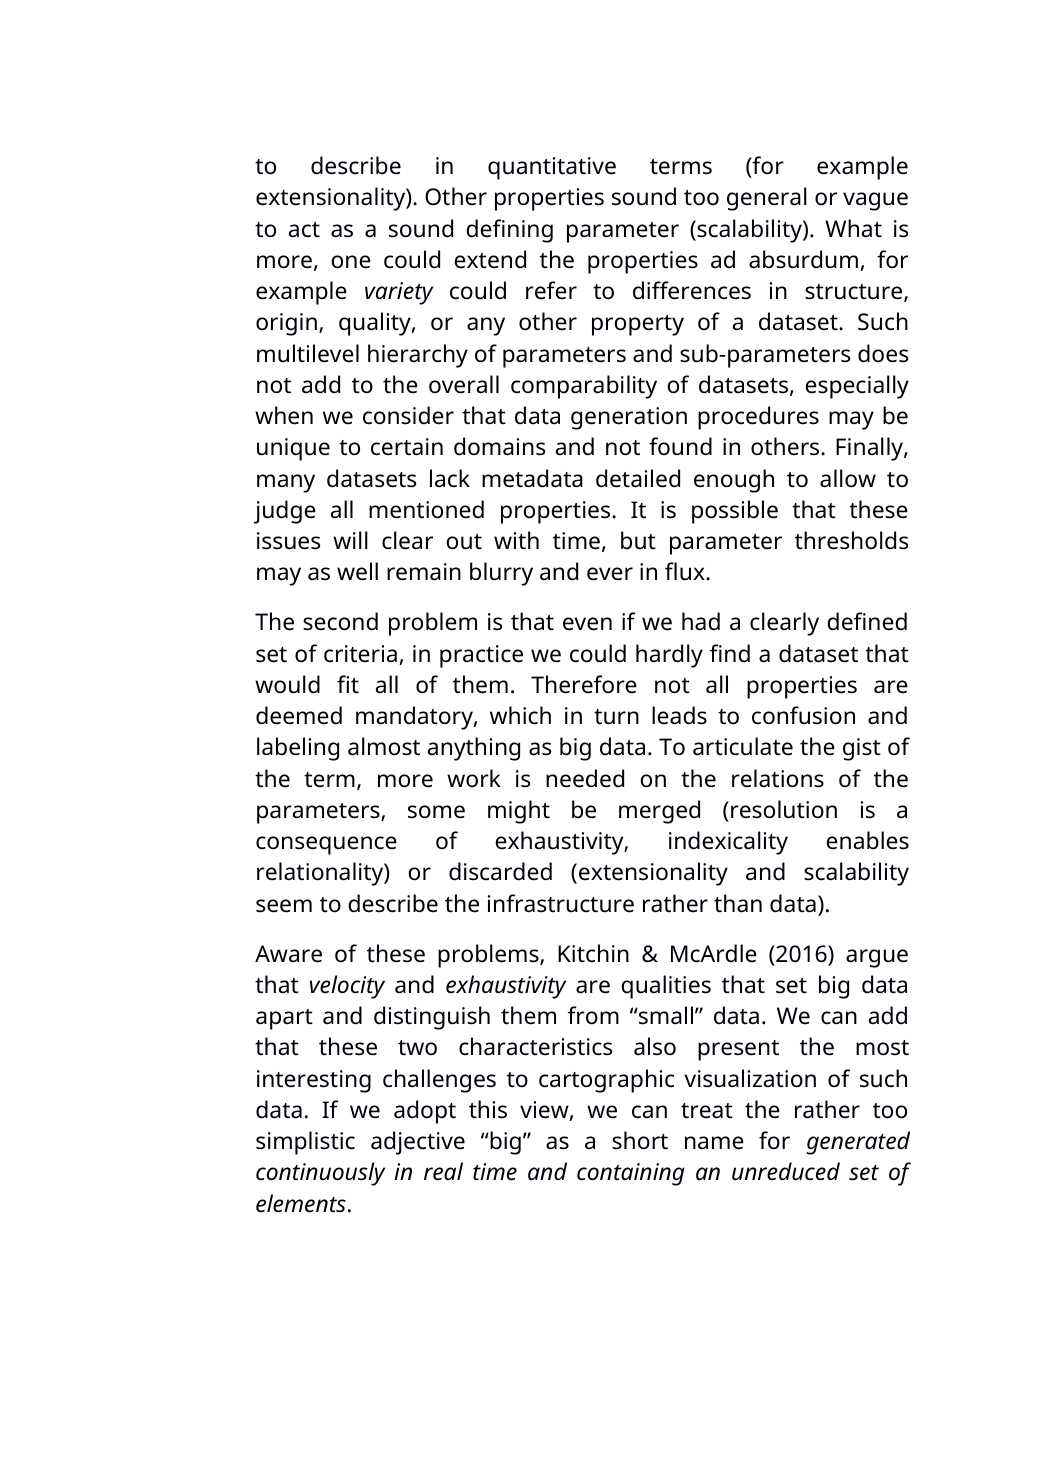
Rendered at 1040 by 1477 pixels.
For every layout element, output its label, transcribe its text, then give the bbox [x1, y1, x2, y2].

text Aware of these problems, Kitchin & McArdle (2016) argue that velocity and exhaustivity are qualities that set big data apart and distinguish them from “small” data. We can add that these two characteristics also present the most interesting challenges to cartographic visualization of such data. If we adopt this view, we can treat the rather too simplistic adjective “big” as a short name for generated continuously in real time and containing an unreduced set of elements. [255, 937, 910, 1219]
text The second problem is that even if we had a clearly defined set of criteria, in practice we could hardly find a dataset that would fit all of them. Therefore not all properties are deemed mandatory, which in turn leads to confusion and labeling almost anything as big data. To articulate the gist of the term, more work is needed on the relations of the parameters, some might be merged (resolution is a consequence of exhaustivity, indexicality enables relationality) or discarded (extensionality and scalability seem to describe the infrastructure rather than data). [255, 606, 910, 919]
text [255, 150, 910, 587]
